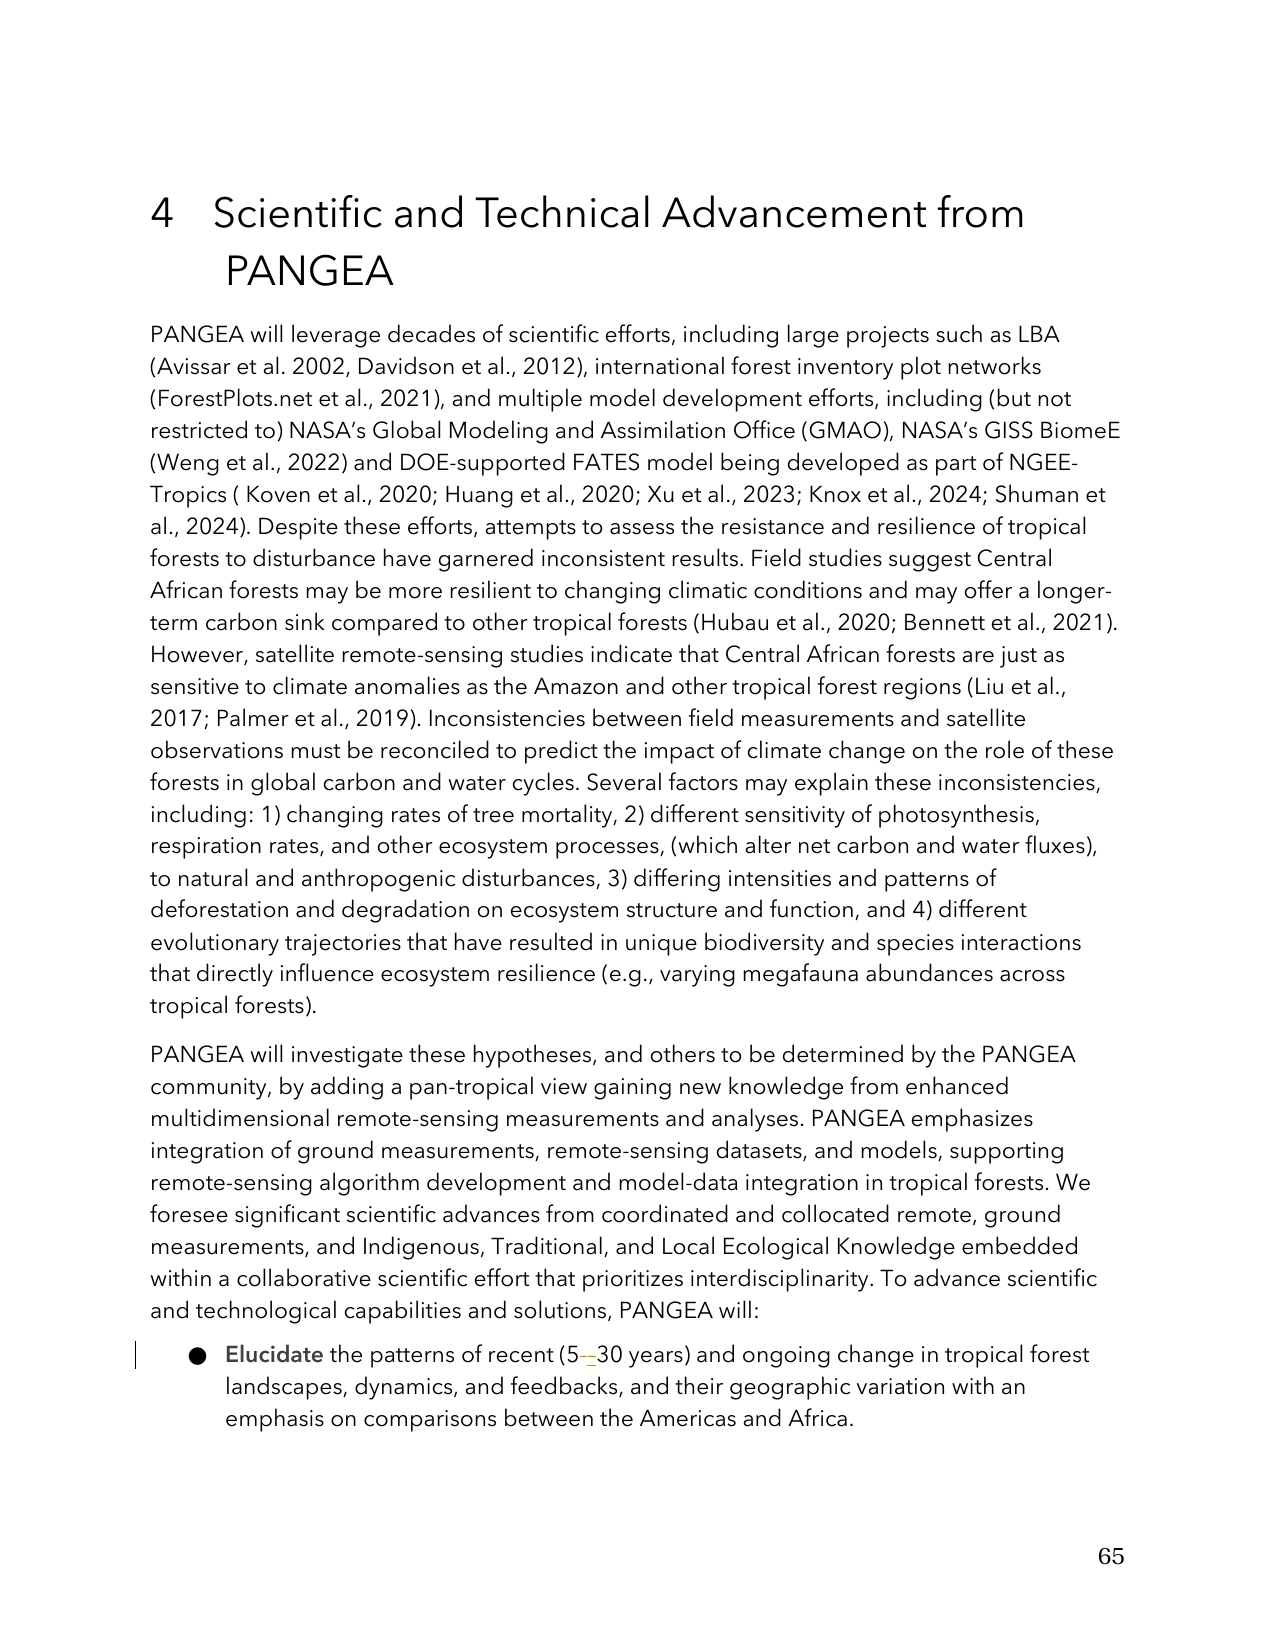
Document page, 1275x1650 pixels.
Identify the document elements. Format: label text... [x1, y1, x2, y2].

text Elucidate the patterns of recent (530 years) and ongoing change in tropical forest landscapes, dynamics, and feedbacks, and their geographic variation with an emphasis on comparisons between the Americas and Africa. [187, 1341, 1125, 1432]
subtitle Scientific and Technical Advancement from PANGEA [150, 187, 1125, 296]
text PANGEA will investigate these hypotheses, and others to be determined by the PANGEA community, by adding a pan-tropical view gaining new knowledge from enhanced multidimensional remote-sensing measurements and analyses. PANGEA emphasizes integration of ground measurements, remote-sensing datasets, and models, supporting remote-sensing algorithm development and model-data integration in tropical forests. We foresee significant scientific advances from coordinated and collocated remote, ground measurements, and Indigenous, Traditional, and Local Ecological Knowledge embedded within a collaborative scientific effort that prioritizes interdisciplinarity. To advance scientific and technological capabilities and solutions, PANGEA will: [150, 1040, 1125, 1324]
text PANGEA will leverage decades of scientific efforts, including large projects such as LBA (Avissar et al. 2002, Davidson et al., 2012), international forest inventory plot networks (ForestPlots.net et al., 2021), and multiple model development efforts, including (but not restricted to) NASA’s Global Modeling and Assimilation Office (GMAO), NASA’s GISS BiomeE (Weng et al., 2022) and DOE-supported FATES model being developed as part of NGEE-Tropics ( Koven et al., 2020; Huang et al., 2020; Xu et al., 2023; Knox et al., 2024; Shuman et al., 2024). Despite these efforts, attempts to assess the resistance and resilience of tropical forests to disturbance have garnered inconsistent results. Field studies suggest Central African forests may be more resilient to changing climatic conditions and may offer a longer-term carbon sink compared to other tropical forests (Hubau et al., 2020; Bennett et al., 2021). However, satellite remote-sensing studies indicate that Central African forests are just as sensitive to climate anomalies as the Amazon and other tropical forest regions (Liu et al., 2017; Palmer et al., 2019). Inconsistencies between field measurements and satellite observations must be reconciled to predict the impact of climate change on the role of these forests in global carbon and water cycles. Several factors may explain these inconsistencies, including: 1) changing rates of tree mortality, 2) different sensitivity of photosynthesis, respiration rates, and other ecosystem processes, (which alter net carbon and water fluxes), to natural and anthropogenic disturbances, 3) differing intensities and patterns of deforestation and degradation on ecosystem structure and function, and 4) different evolutionary trajectories that have resulted in unique biodiversity and species interactions that directly influence ecosystem resilience (e.g., varying megafauna abundances across tropical forests). [150, 320, 1125, 1019]
